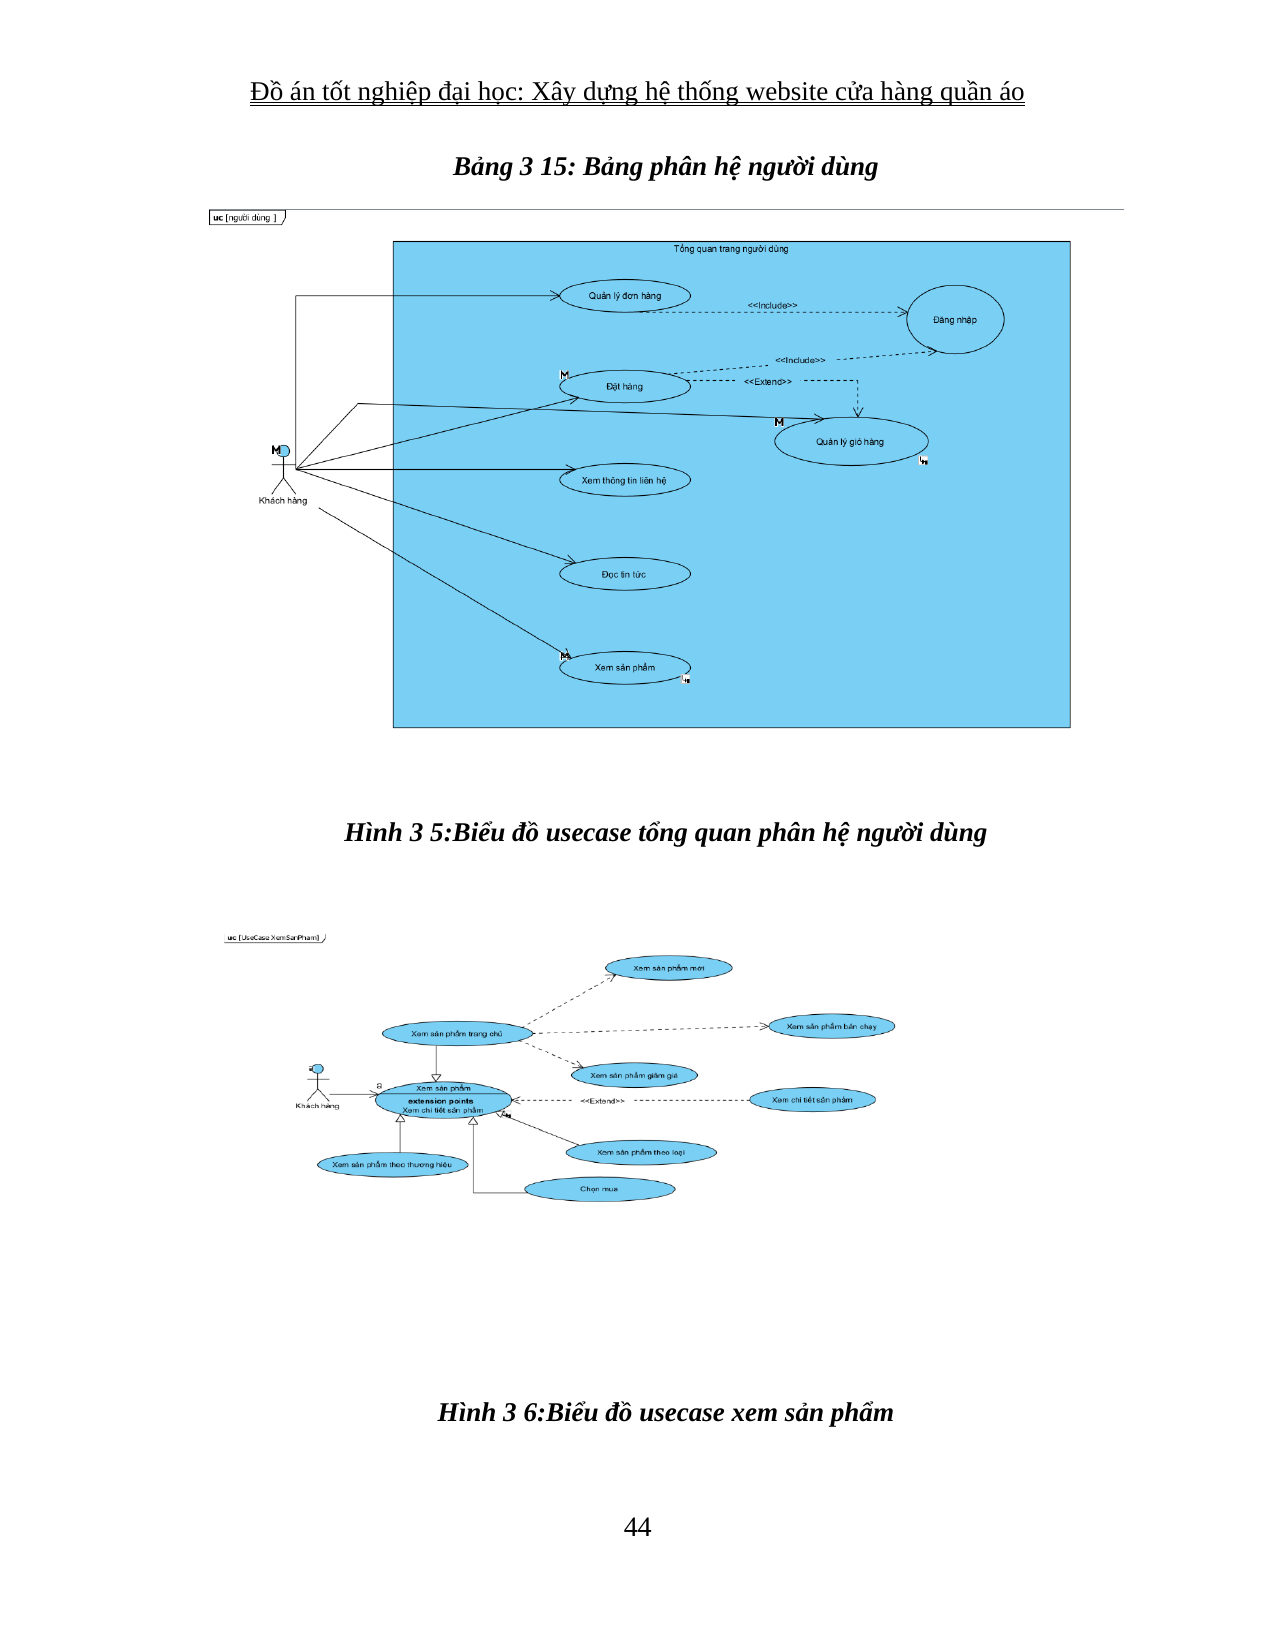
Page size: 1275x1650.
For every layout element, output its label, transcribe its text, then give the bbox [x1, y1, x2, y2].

picture [209, 209, 1124, 763]
picture [224, 934, 1051, 1343]
